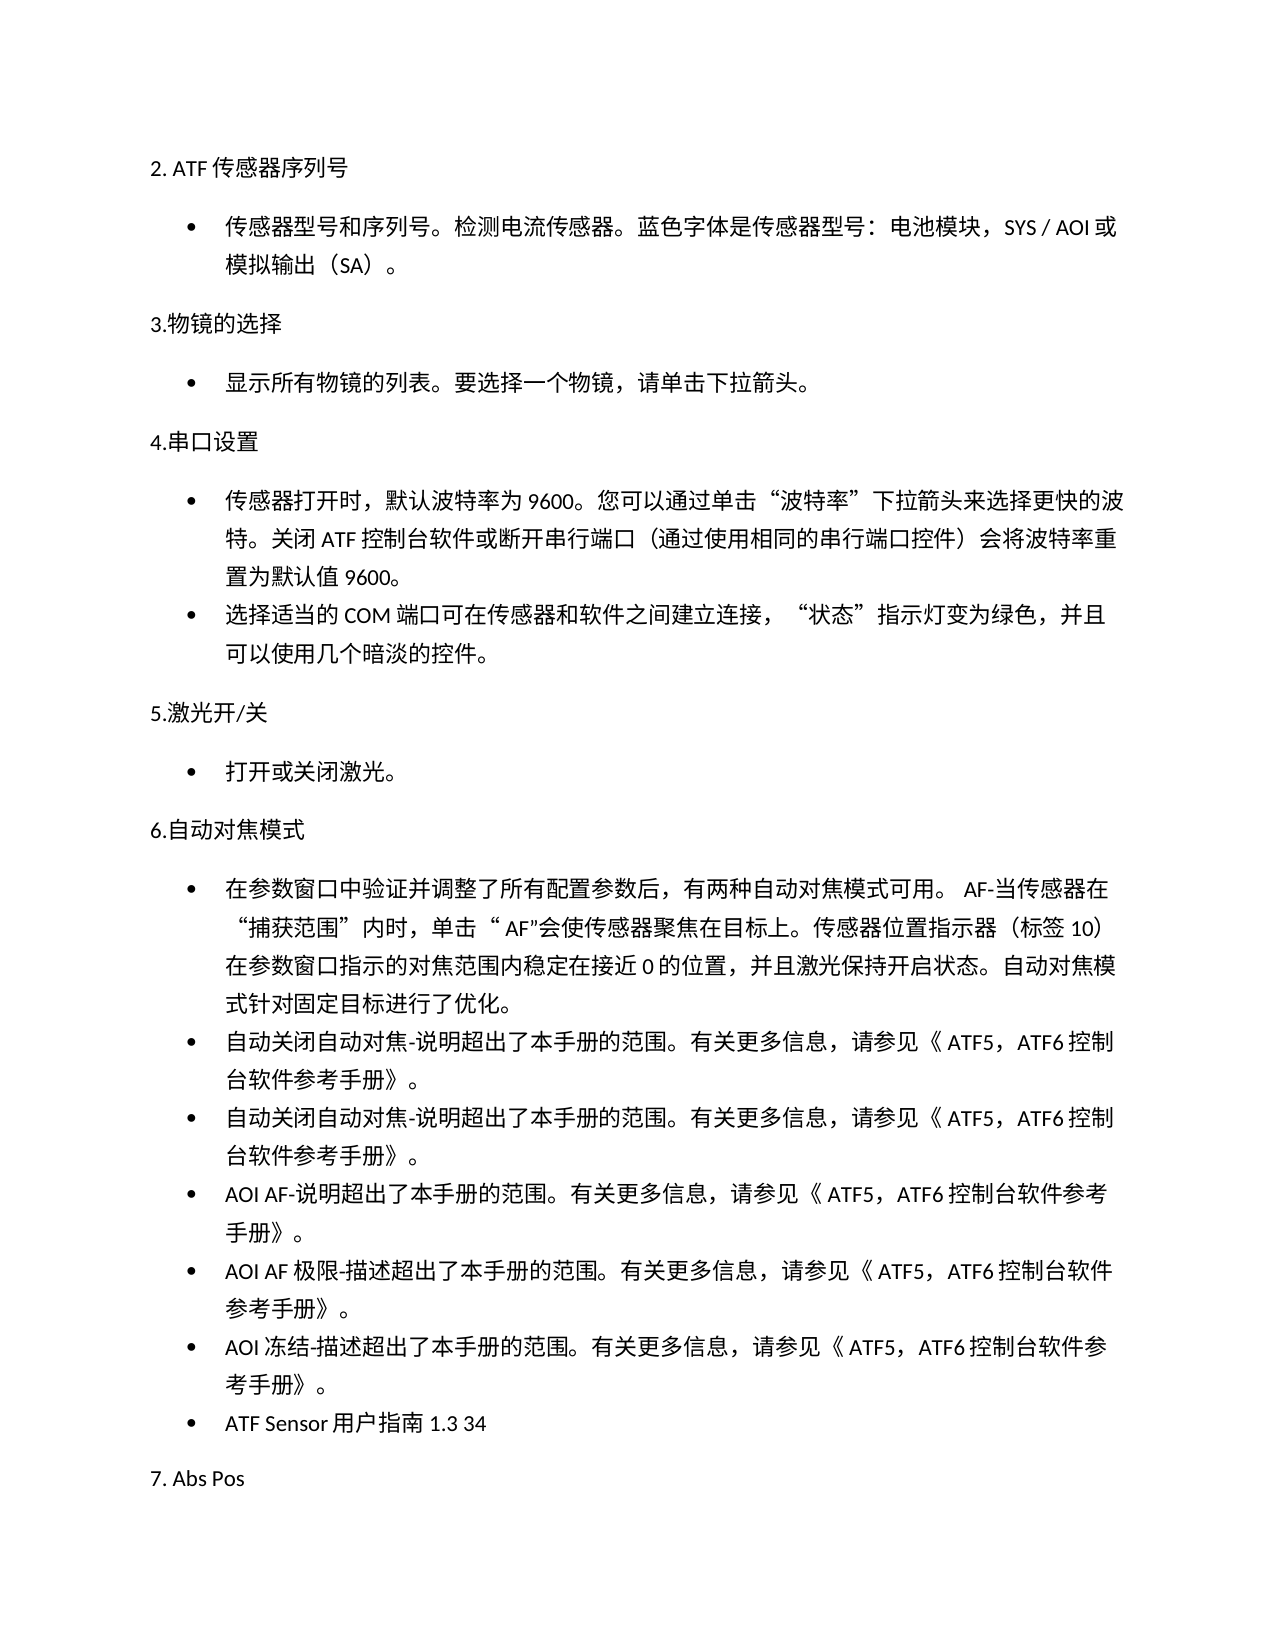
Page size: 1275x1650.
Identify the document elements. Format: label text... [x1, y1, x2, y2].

text 2. ATF传感器序列号 [150, 150, 1125, 183]
text 3.物镜的选择 [150, 306, 1125, 339]
text 5.激光开/关 [150, 694, 1125, 728]
list 传感器型号和序列号。检测电流传感器。蓝色字体是传感器型号：电池模块，SYS / AOI或模拟输出（SA）。 [187, 209, 1125, 280]
text 4.串口设置 [150, 424, 1125, 457]
list 选择适当的COM端口可在传感器和软件之间建立连接，“状态”指示灯变为绿色，并且可以使用几个暗淡的控件。 [187, 597, 1125, 669]
list AOI AF-说明超出了本手册的范围。有关更多信息，请参见《 ATF5，ATF6控制台软件参考手册》。 [187, 1176, 1125, 1248]
list 自动关闭自动对焦-说明超出了本手册的范围。有关更多信息，请参见《 ATF5，ATF6控制台软件参考手册》。 [187, 1024, 1125, 1095]
list AOI冻结-描述超出了本手册的范围。有关更多信息，请参见《 ATF5，ATF6控制台软件参考手册》。 [187, 1329, 1125, 1400]
list 打开或关闭激光。 [187, 753, 1125, 787]
list 显示所有物镜的列表。要选择一个物镜，请单击下拉箭头。 [187, 365, 1125, 398]
text 6.自动对焦模式 [150, 812, 1125, 846]
list ATF Sensor用户指南1.3 34 [187, 1405, 1125, 1438]
list 自动关闭自动对焦-说明超出了本手册的范围。有关更多信息，请参见《 ATF5，ATF6控制台软件参考手册》。 [187, 1100, 1125, 1171]
text 7. Abs Pos [150, 1464, 1125, 1492]
list 传感器打开时，默认波特率为9600。您可以通过单击“波特率”下拉箭头来选择更快的波特。关闭ATF控制台软件或断开串行端口（通过使用相同的串行端口控件）会将波特率重置为默认值9600。 [187, 483, 1125, 592]
list AOI AF极限-描述超出了本手册的范围。有关更多信息，请参见《 ATF5，ATF6控制台软件参考手册》。 [187, 1252, 1125, 1324]
list 在参数窗口中验证并调整了所有配置参数后，有两种自动对焦模式可用。 AF-当传感器在“捕获范围”内时，单击“ AF”会使传感器聚焦在目标上。传感器位置指示器（标签10）在参数窗口指示的对焦范围内稳定在接近0的位置，并且激光保持开启状态。自动对焦模式针对固定目标进行了优化。 [187, 871, 1125, 1019]
